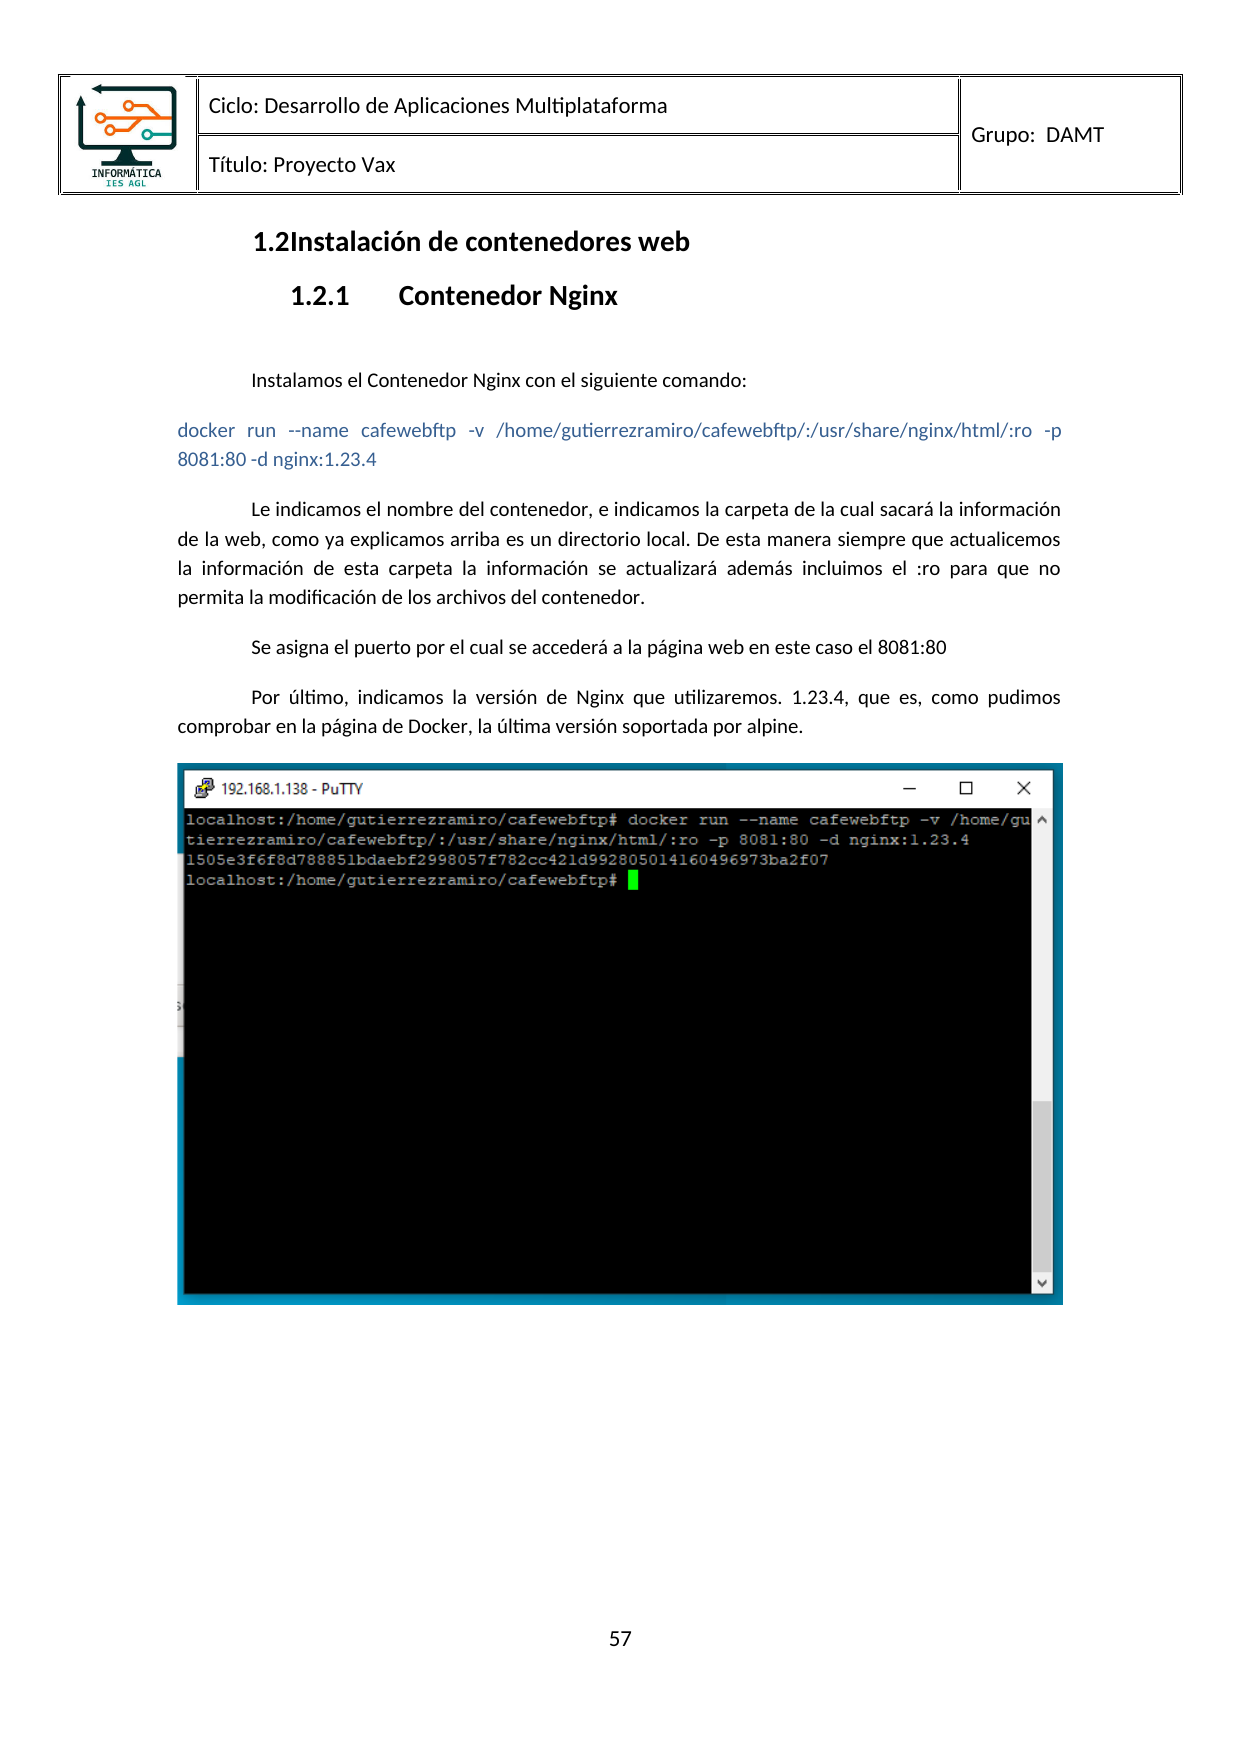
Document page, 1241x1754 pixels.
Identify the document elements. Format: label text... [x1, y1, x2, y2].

picture [70, 76, 186, 192]
text docker run --name cafewebftp -v /home/gutierrezramiro/cafewebftp/:/usr/share/nginx/html/:ro -p 8081:80 -d nginx:1.23.4 [177, 417, 1063, 472]
picture [177, 770, 1053, 1294]
text Por último, indicamos la versión de Nginx que utilizaremos. 1.23.4, que es, como pudimos comprobar en la página de Docker, la última versión soportada por alpine. [177, 684, 1063, 739]
subtitle Instalación de contenedores web [252, 223, 1063, 259]
text Le indicamos el nombre del contenedor, e indicamos la carpeta de la cual sacará la información de la web, como ya explicamos arriba es un directorio local. De esta manera siempre que actualicemos la información de esta carpeta la información se actualizará además incluimos el :ro para que no permita la modificación de los archivos del contenedor. [177, 497, 1063, 609]
text Instalamos el Contenedor Nginx con el siguiente comando: [177, 367, 1063, 393]
subtitle Contenedor Nginx [290, 277, 1063, 312]
text Se asigna el puerto por el cual se accederá a la página web en este caso el 8081:80 [177, 634, 1063, 659]
